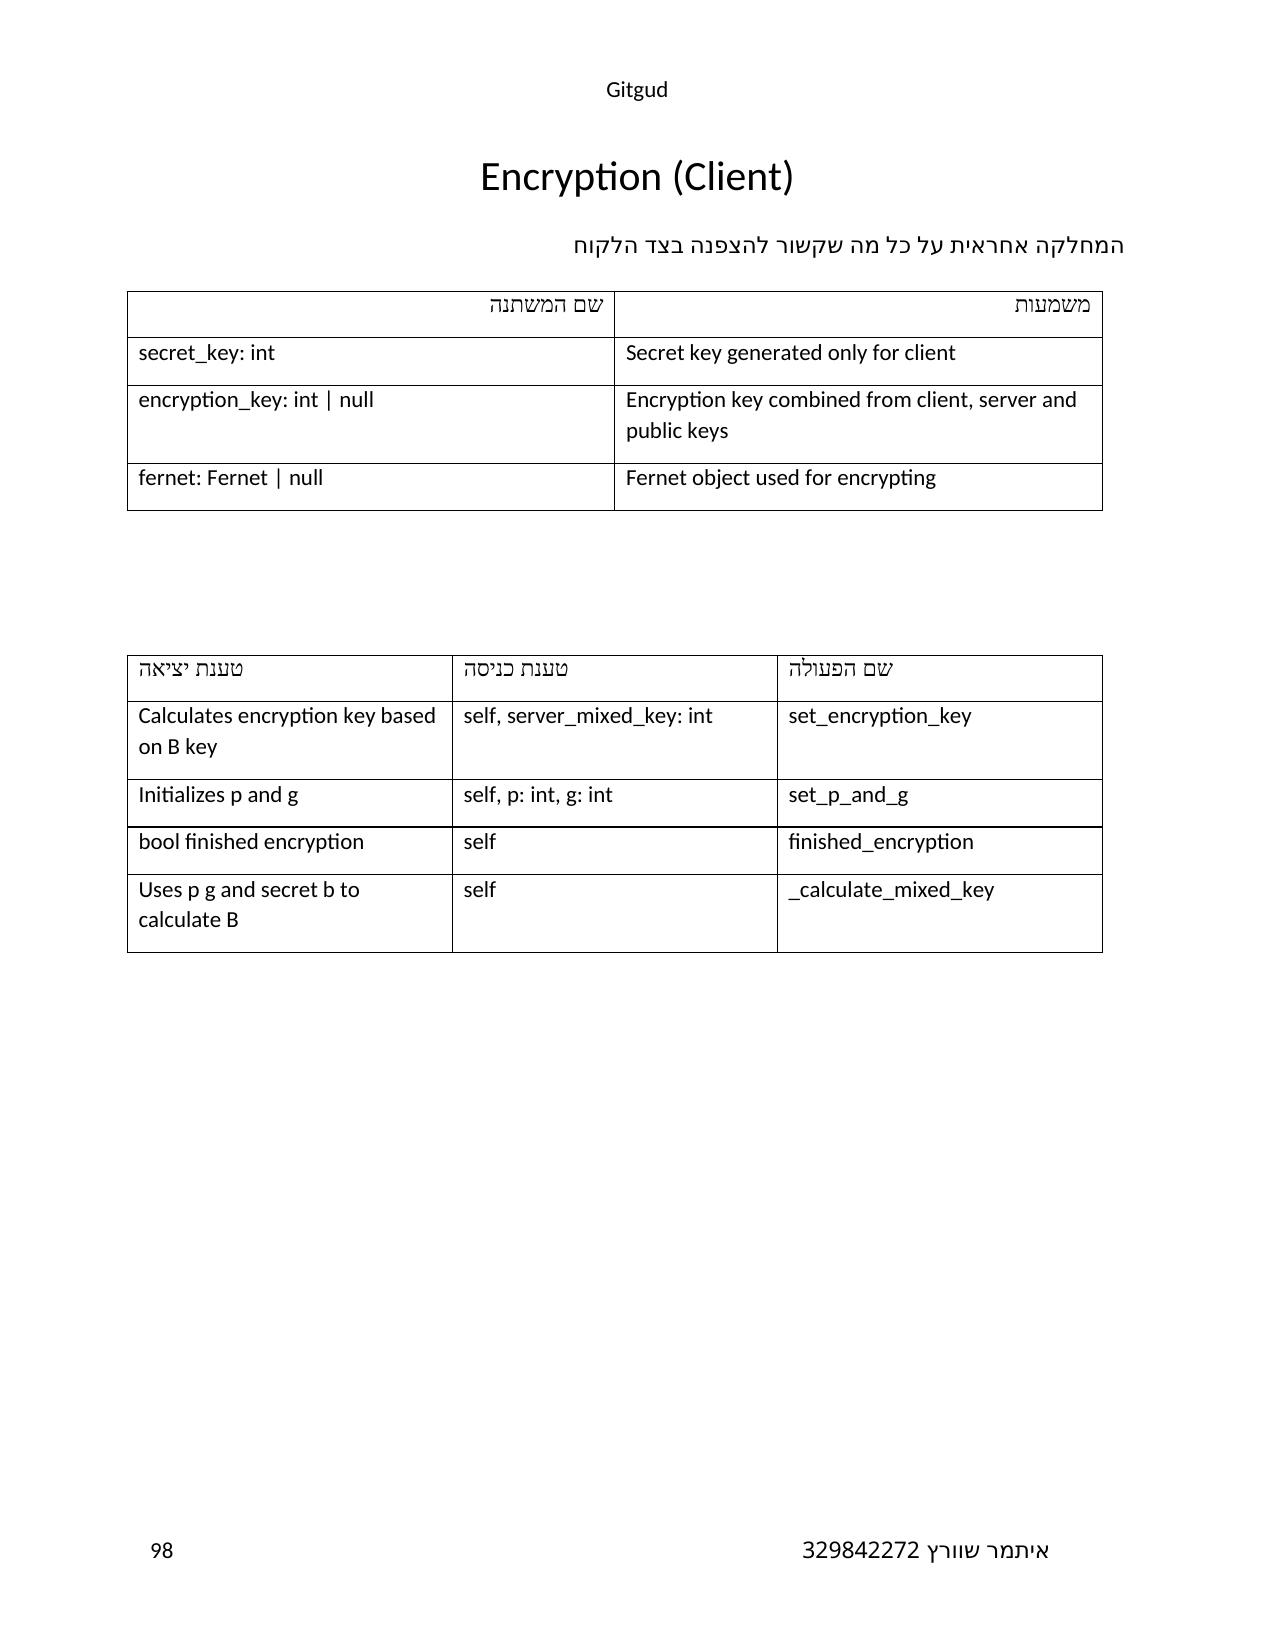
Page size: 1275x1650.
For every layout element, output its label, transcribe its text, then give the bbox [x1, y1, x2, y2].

table_cell bool finished encryption [128, 828, 452, 874]
table_cell self, server_mixed_key: int [453, 702, 777, 779]
table_header משמעות [615, 292, 1102, 337]
table_header טענת יציאה [128, 656, 452, 701]
table_cell Calculates encryption key based on B key [128, 702, 452, 779]
table_cell self [453, 828, 777, 874]
text Encryption (Client) [150, 150, 1125, 201]
table_cell finished_encryption [778, 828, 1102, 874]
table_cell _calculate_mixed_key [778, 875, 1102, 952]
table_cell Uses p g and secret b to calculate B [128, 875, 452, 952]
table_cell Initializes p and g [128, 780, 452, 826]
text המחלקה אחראית על כל מה שקשור להצפנה בצד הלקוח [150, 222, 1125, 270]
table_cell set_p_and_g [778, 780, 1102, 826]
table_cell set_encryption_key [778, 702, 1102, 779]
table_cell Encryption key combined from client, server and public keys [615, 386, 1102, 462]
table_header שם הפעולה [778, 656, 1102, 701]
table_header שם המשתנה [128, 292, 614, 337]
table_cell secret_key: int [128, 338, 614, 384]
table_cell Secret key generated only for client [615, 338, 1102, 384]
table_header טענת כניסה [453, 656, 777, 701]
table_cell fernet: Fernet | null [128, 464, 614, 510]
table_cell self [453, 875, 777, 952]
table_cell encryption_key: int | null [128, 386, 614, 462]
table_cell self, p: int, g: int [453, 780, 777, 826]
table_cell Fernet object used for encrypting [615, 464, 1102, 510]
